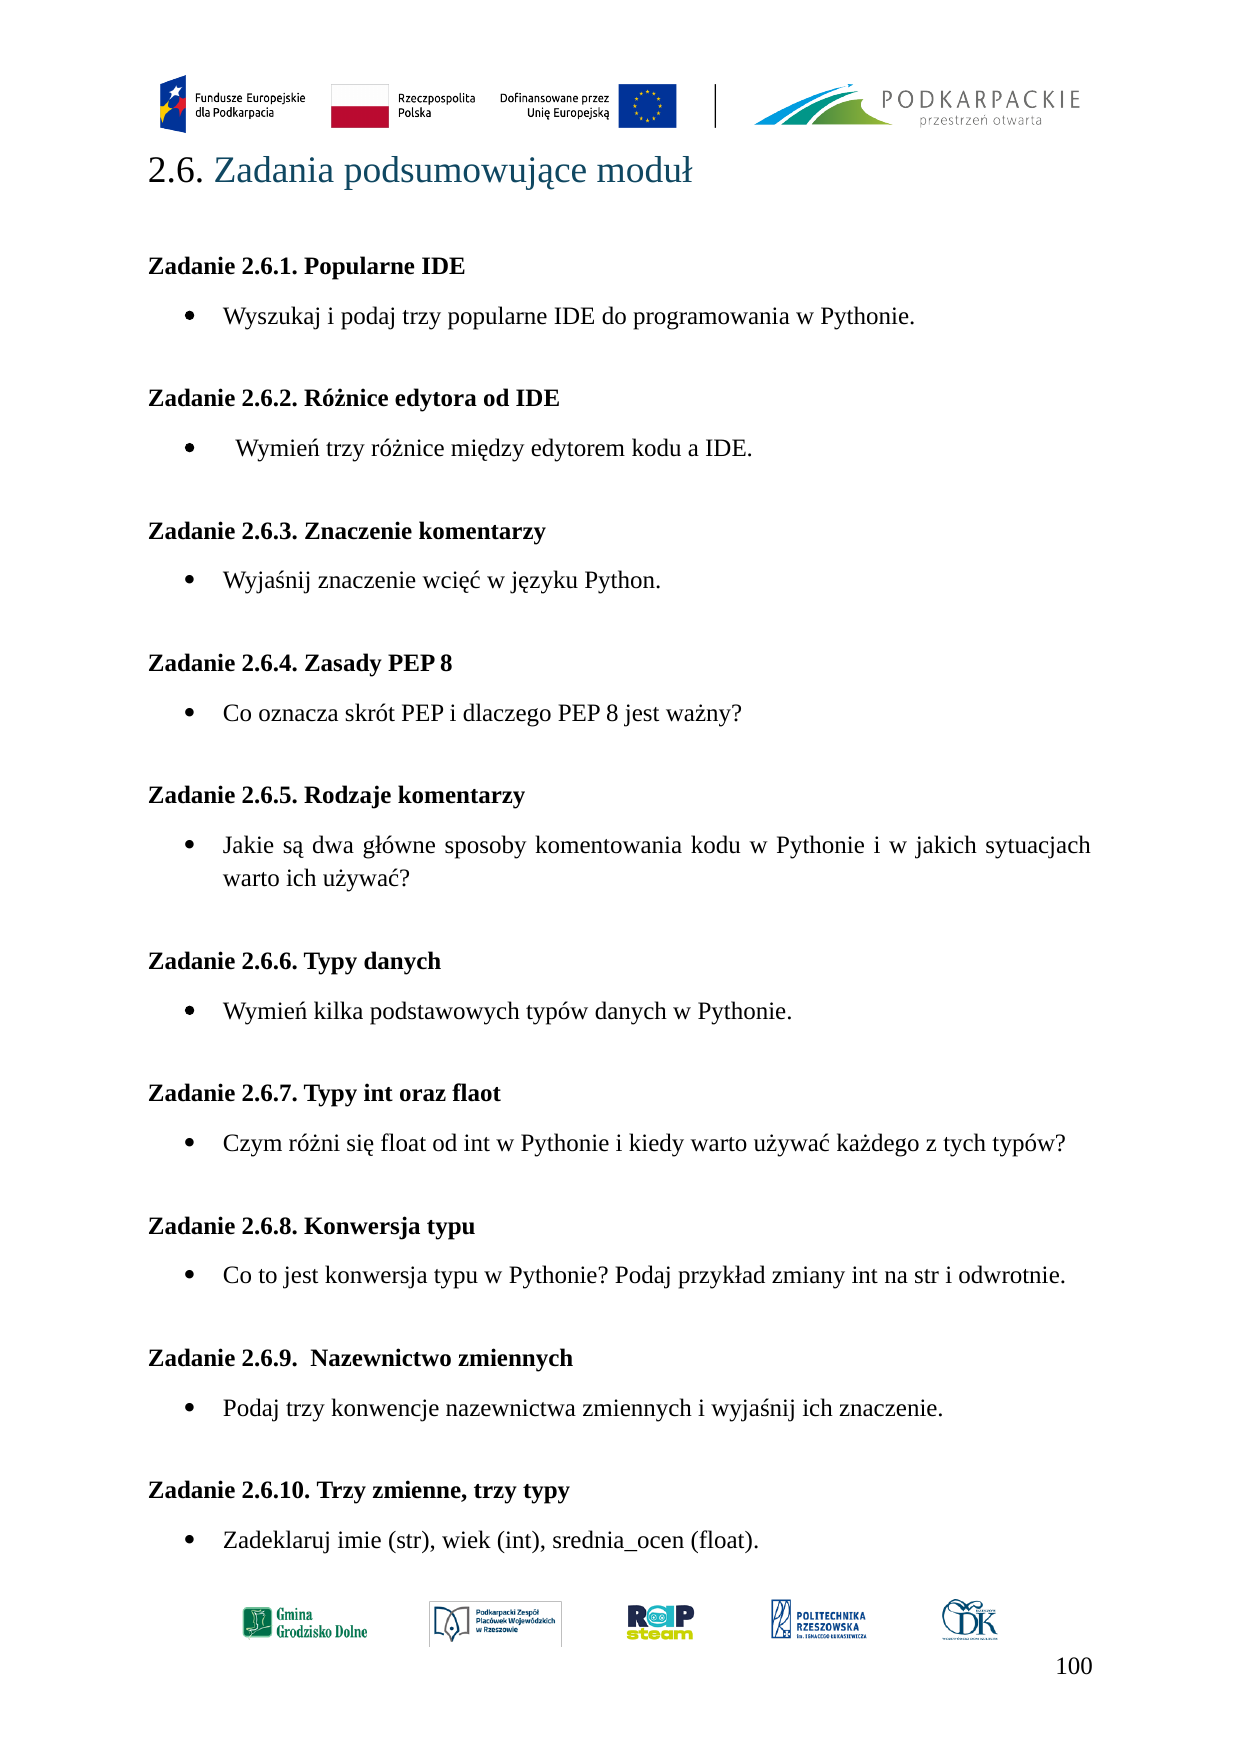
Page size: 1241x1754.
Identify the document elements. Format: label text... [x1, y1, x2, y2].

list Podaj trzy konwencje nazewnictwa zmiennych i wyjaśnij ich znaczenie. [185, 1393, 1092, 1422]
text Zadanie 2.6.9. Nazewnictwo zmiennych [148, 1343, 1092, 1372]
text Zadanie 2.6.3. Znaczenie komentarzy [148, 516, 1092, 544]
list Wymień kilka podstawowych typów danych w Pythonie. [185, 996, 1092, 1024]
list Wyjaśnij znaczenie wcięć w języku Python. [185, 566, 1092, 594]
text Zadanie 2.6.10. Trzy zmienne, trzy typy [148, 1476, 1092, 1504]
text Zadanie 2.6.6. Typy danych [148, 946, 1092, 975]
text Zadanie 2.6.8. Konwersja typu [148, 1211, 1092, 1239]
list Czym różni się float od int w Pythonie i kiedy warto używać każdego z tych typów? [185, 1128, 1092, 1157]
picture [147, 60, 1093, 148]
subtitle Zadania podsumowujące moduł [148, 148, 1092, 191]
list Co to jest konwersja typu w Pythonie? Podaj przykład zmiany int na str i odwrotnie. [185, 1261, 1092, 1289]
text Zadanie 2.6.7. Typy int oraz flaot [148, 1078, 1092, 1107]
text Zadanie 2.6.2. Różnice edytora od IDE [148, 383, 1092, 412]
picture [242, 1585, 998, 1652]
list Zadeklaruj imie (str), wiek (int), srednia_ocen (float). [185, 1525, 1092, 1554]
list Wymień trzy różnice między edytorem kodu a IDE. [185, 433, 1092, 462]
text Zadanie 2.6.5. Rodzaje komentarzy [148, 781, 1092, 809]
list Jakie są dwa główne sposoby komentowania kodu w Pythonie i w jakich sytuacjach warto ich używać? [185, 830, 1092, 892]
text Zadanie 2.6.1. Popularne IDE [148, 251, 1092, 280]
list Co oznacza skrót PEP i dlaczego PEP 8 jest ważny? [185, 698, 1092, 727]
text Zadanie 2.6.4. Zasady PEP 8 [148, 648, 1092, 677]
list Wyszukaj i podaj trzy popularne IDE do programowania w Pythonie. [185, 301, 1092, 329]
